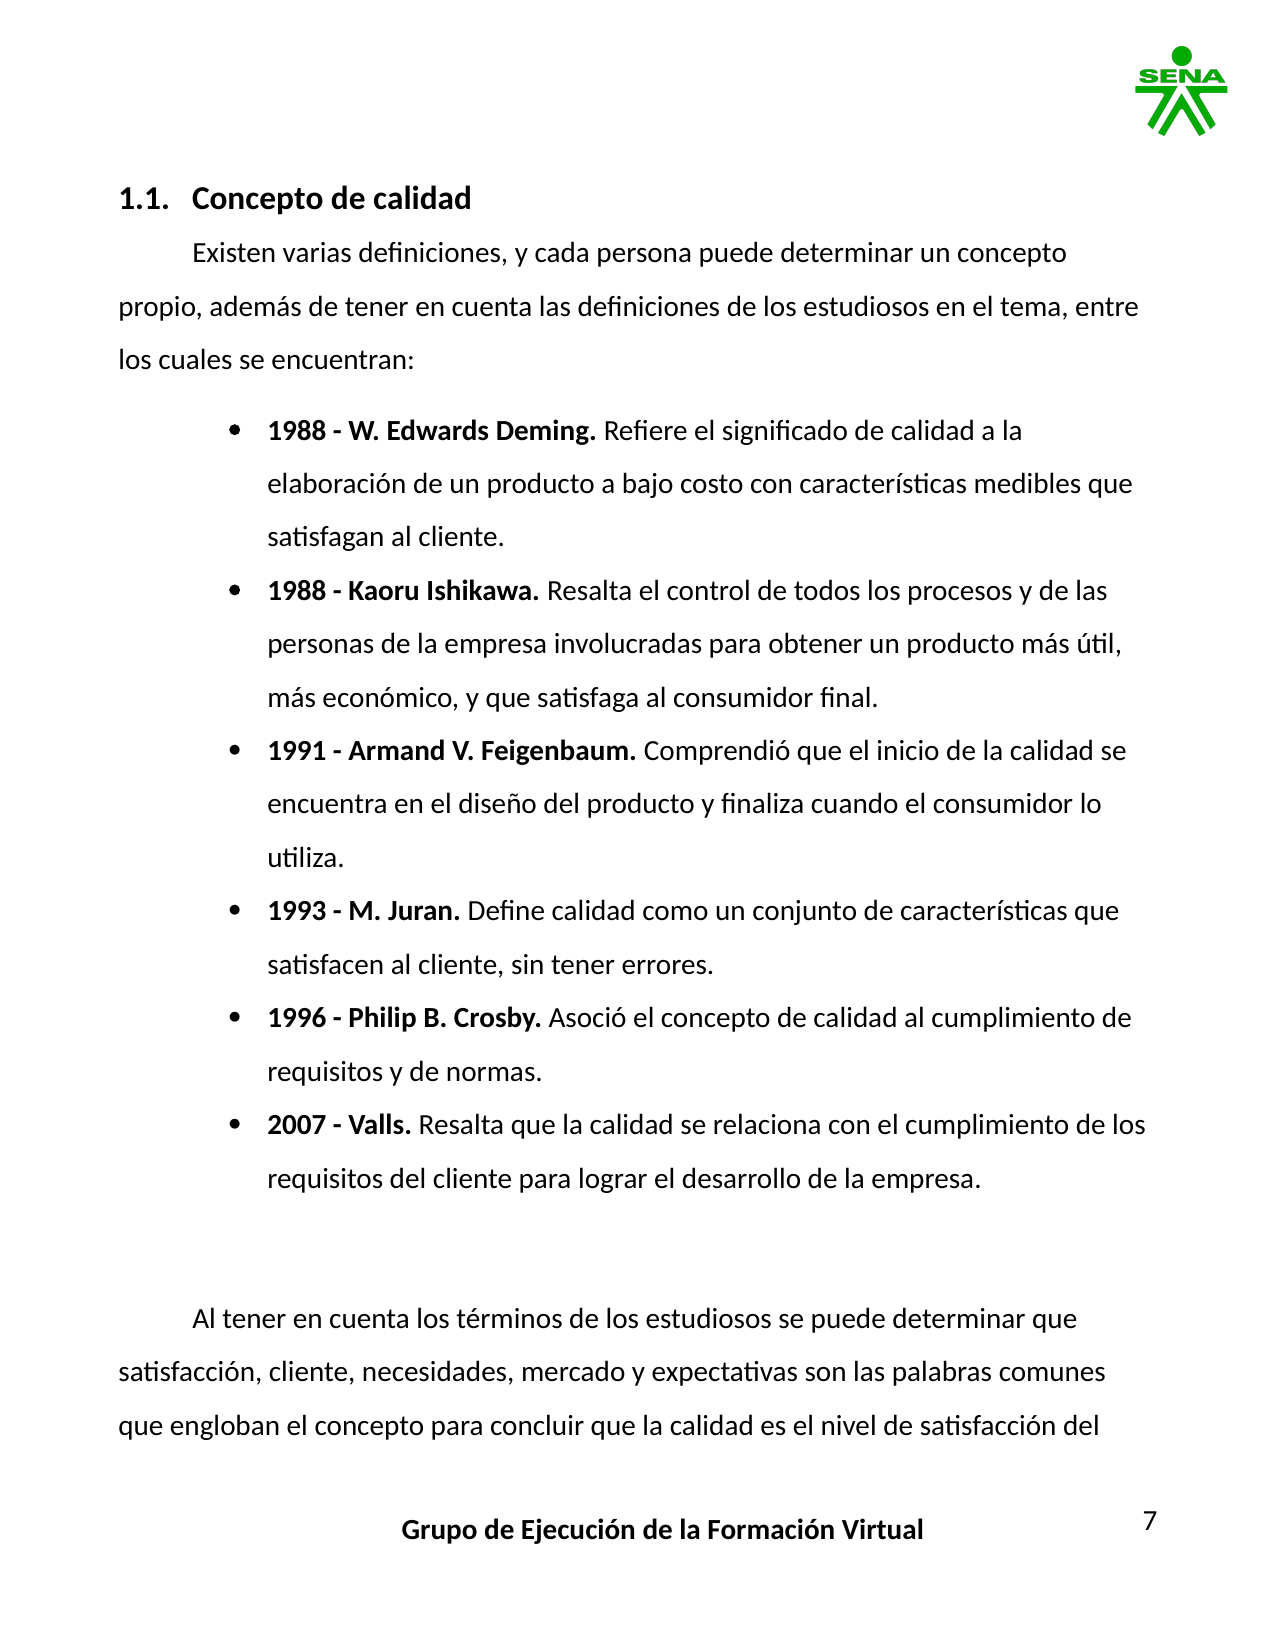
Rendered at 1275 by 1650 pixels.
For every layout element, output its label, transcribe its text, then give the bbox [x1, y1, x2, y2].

list 1991 - Armand V. Feigenbaum. Comprendió que el inicio de la calidad se encuentra en el diseño del producto y finaliza cuando el consumidor lo utiliza. [229, 732, 1157, 875]
picture [1135, 46, 1228, 136]
list 1988 - W. Edwards Deming. Refiere el significado de calidad a la elaboración de un producto a bajo costo con características medibles que satisfagan al cliente. [229, 412, 1157, 554]
list 1996 - Philip B. Crosby. Asoció el concepto de calidad al cumplimiento de requisitos y de normas. [229, 999, 1157, 1088]
list 2007 - Valls. Resalta que la calidad se relaciona con el cumplimiento de los requisitos del cliente para lograr el desarrollo de la empresa. [229, 1106, 1157, 1195]
list 1988 - Kaoru Ishikawa. Resalta el control de todos los procesos y de las personas de la empresa involucradas para obtener un producto más útil, más económico, y que satisfaga al consumidor final. [229, 572, 1157, 714]
subtitle Concepto de calidad [118, 177, 1157, 218]
list 1993 - M. Juran. Define calidad como un conjunto de características que satisfacen al cliente, sin tener errores. [229, 892, 1157, 982]
text Existen varias definiciones, y cada persona puede determinar un concepto propio, además de tener en cuenta las definiciones de los estudiosos en el tema, entre los cuales se encuentran: [118, 234, 1157, 377]
